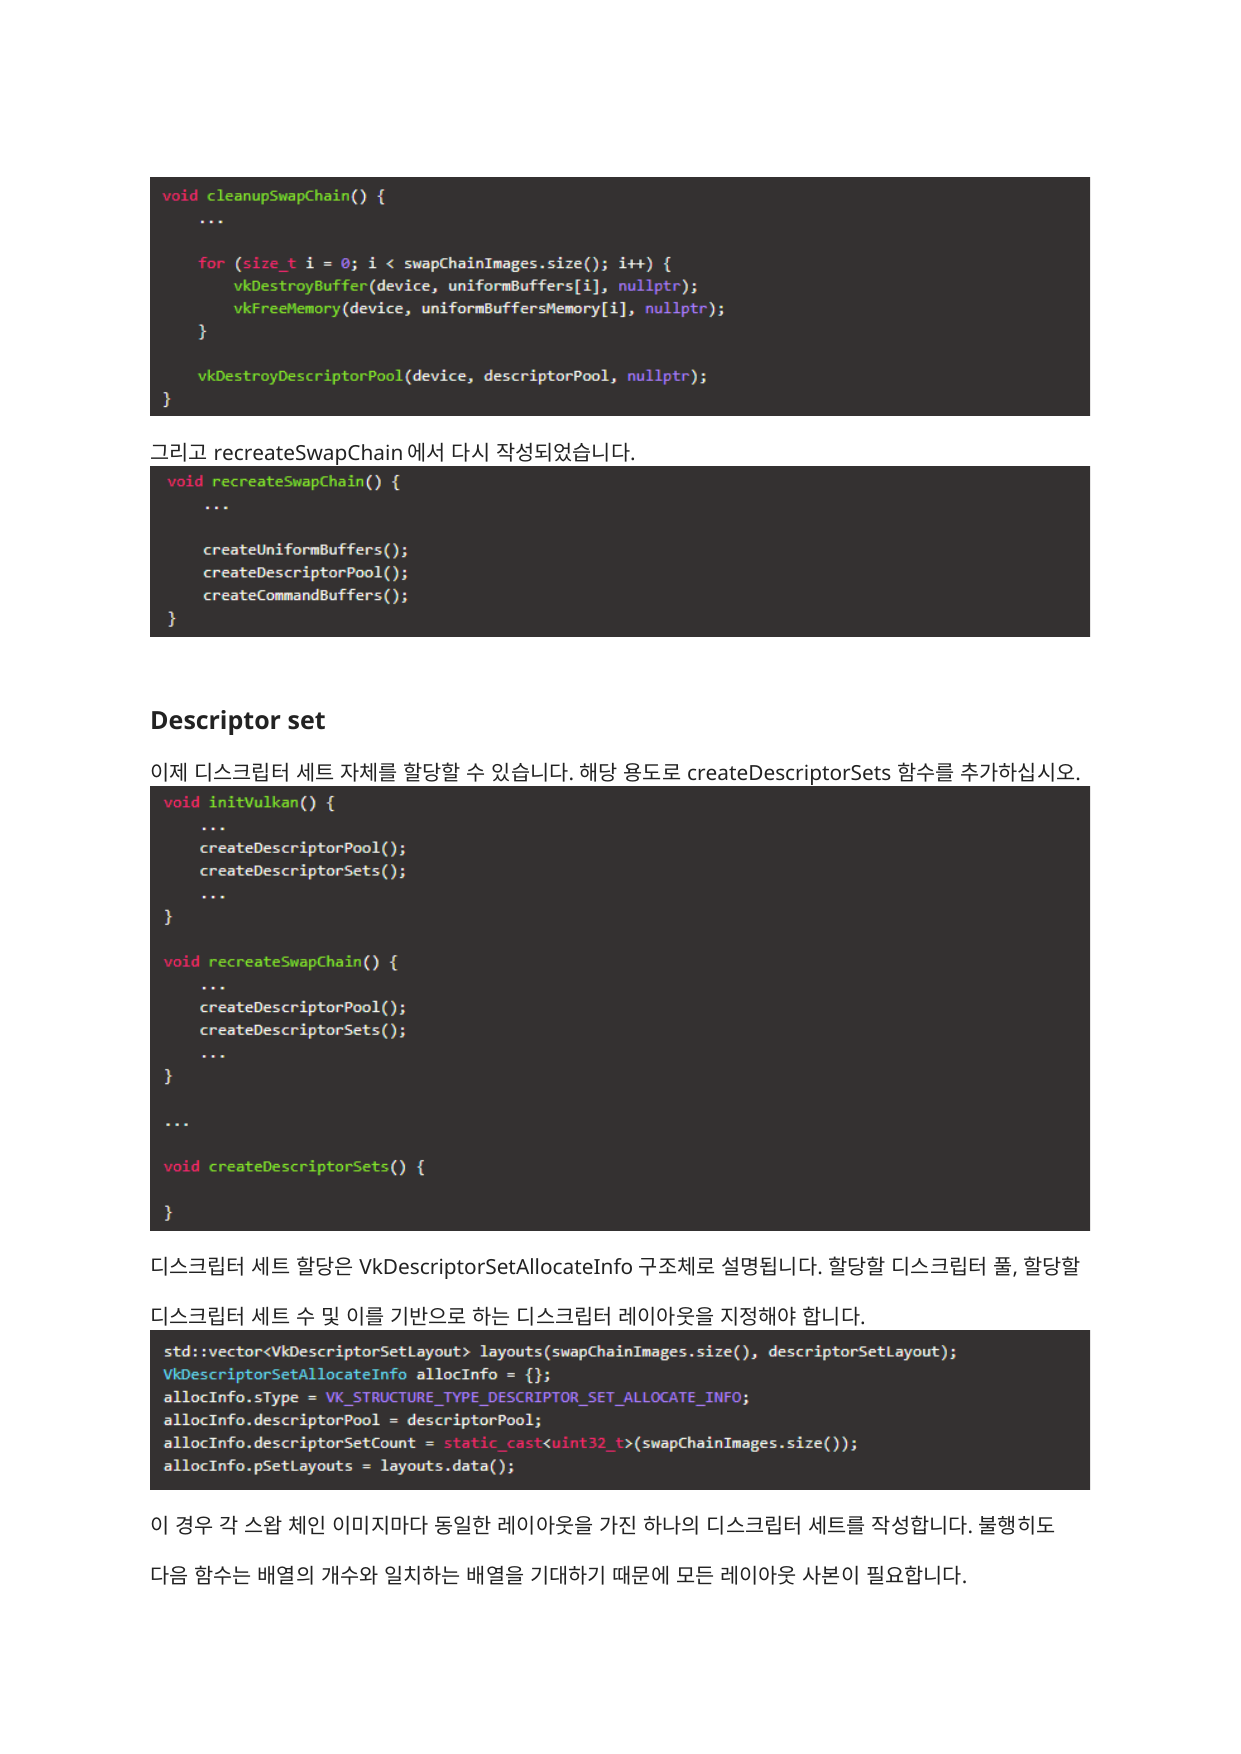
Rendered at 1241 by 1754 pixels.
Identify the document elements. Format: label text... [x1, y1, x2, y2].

picture [150, 786, 1091, 1231]
text 디스크립터 세트 할당은 VkDescriptorSetAllocateInfo 구조체로 설명됩니다. 할당할 디스크립터 풀, 할당할 디스크립터 세트 수 및 이를 기반으로 하는 디스크립터 레이아웃을 지정해야 합니다. [150, 1231, 1090, 1330]
picture [150, 466, 1091, 637]
text 이제 디스크립터 세트 자체를 할당할 수 있습니다. 해당 용도로 createDescriptorSets 함수를 추가하십시오. [150, 737, 1090, 786]
text Descriptor set [150, 687, 1090, 737]
picture [150, 1330, 1091, 1490]
text 이 경우 각 스왑 체인 이미지마다 동일한 레이아웃을 가진 하나의 디스크립터 세트를 작성합니다. 불행히도 다음 함수는 배열의 개수와 일치하는 배열을 기대하기 때문에 모든 레이아웃 사본이 필요합니다. [150, 1490, 1090, 1590]
picture [150, 177, 1091, 416]
text 그리고 recreateSwapChain에서 다시 작성되었습니다. [150, 416, 1090, 466]
